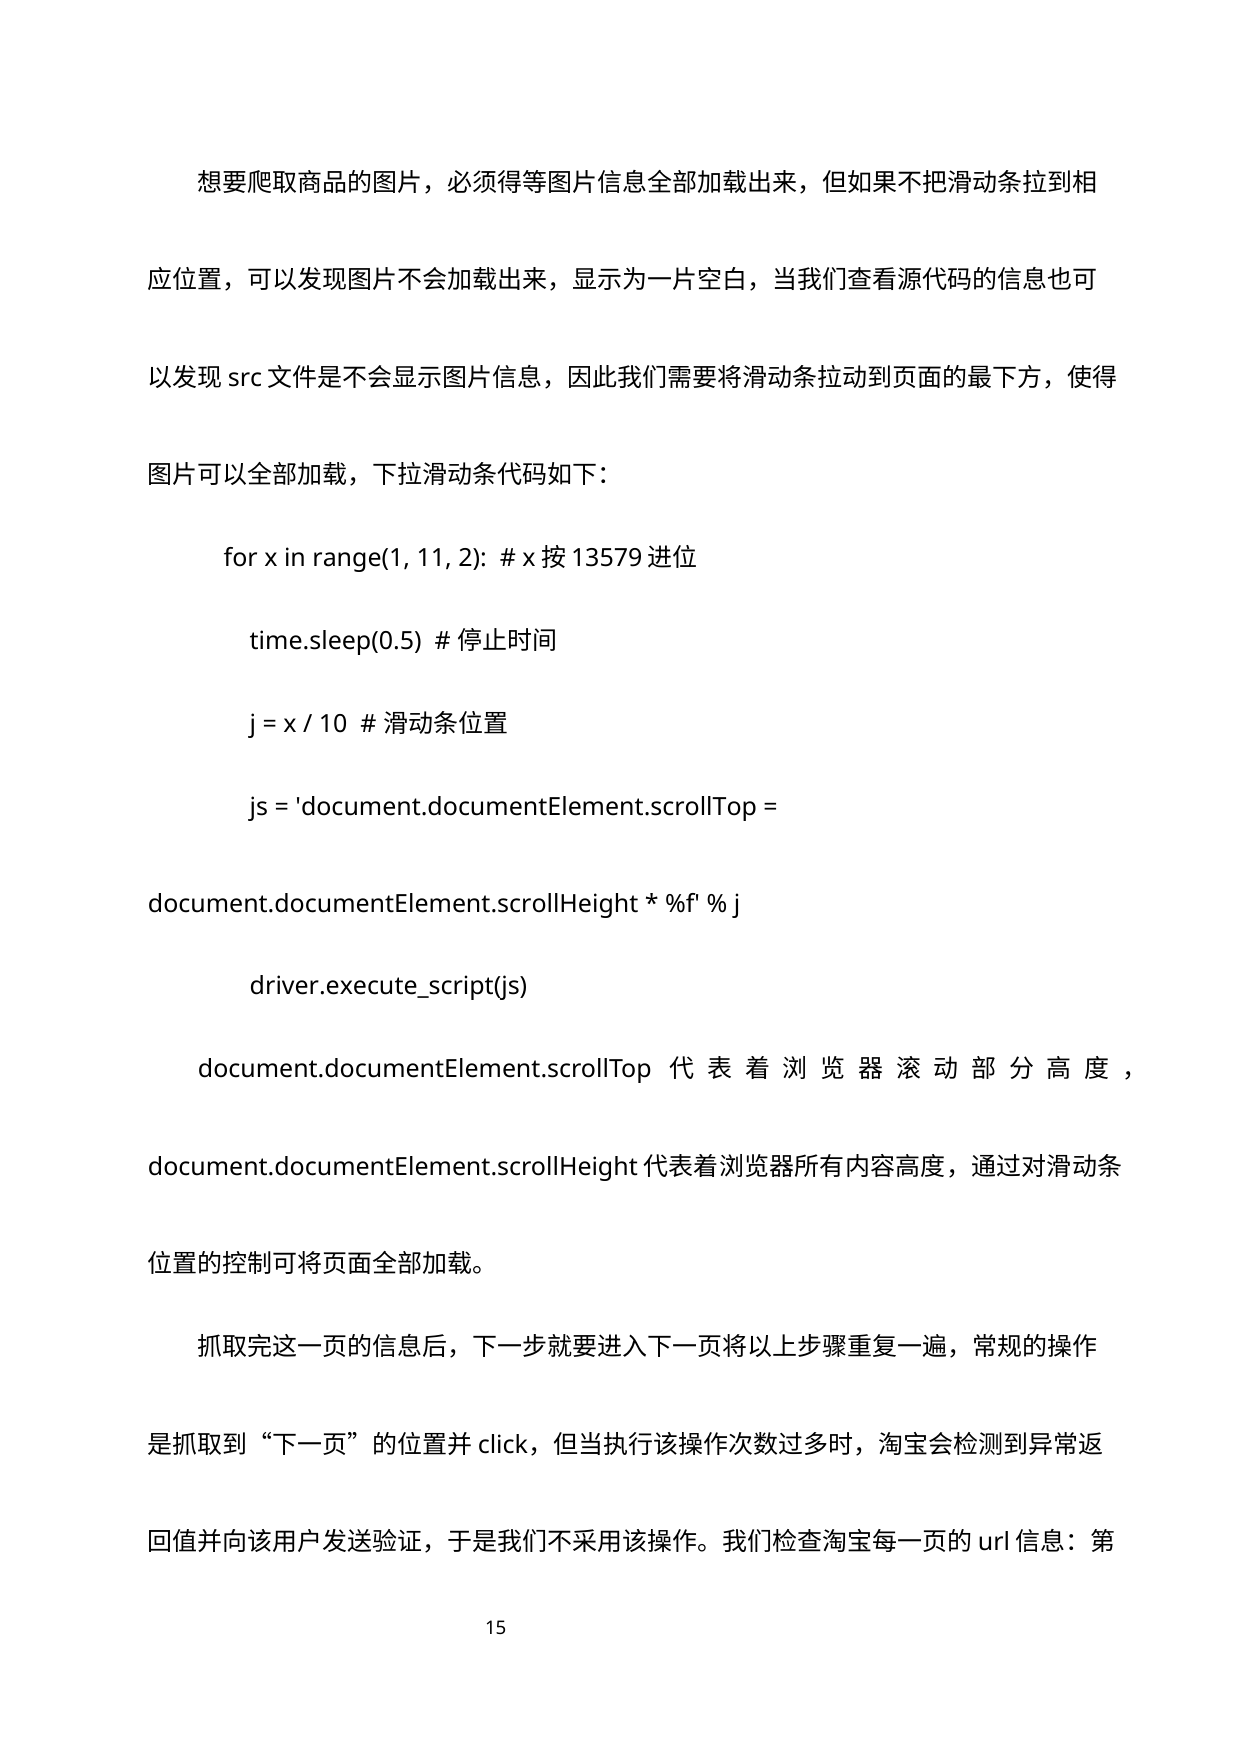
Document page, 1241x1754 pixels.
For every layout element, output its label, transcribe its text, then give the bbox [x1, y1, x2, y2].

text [148, 1312, 1122, 1572]
text driver.execute_script(js) [148, 952, 1122, 1017]
text time.sleep(0.5) # 停止时间 [148, 606, 1122, 671]
text js = 'document.documentElement.scrollTop = document.documentElement.scrollHeight * %f' % j [148, 773, 1122, 935]
text document.documentElement.scrollTop代表着浏览器滚动部分高度，document.documentElement.scrollHeight代表着浏览器所有内容高度，通过对滑动条位置的控制可将页面全部加载。 [148, 1034, 1122, 1294]
text for x in range(1, 11, 2): # x按13579进位 [148, 523, 1122, 588]
text j = x / 10 # 滑动条位置 [148, 689, 1122, 754]
text 想要爬取商品的图片，必须得等图片信息全部加载出来，但如果不把滑动条拉到相应位置，可以发现图片不会加载出来，显示为一片空白，当我们查看源代码的信息也可以发现src文件是不会显示图片信息，因此我们需要将滑动条拉动到页面的最下方，使得图片可以全部加载，下拉滑动条代码如下： [148, 148, 1122, 505]
